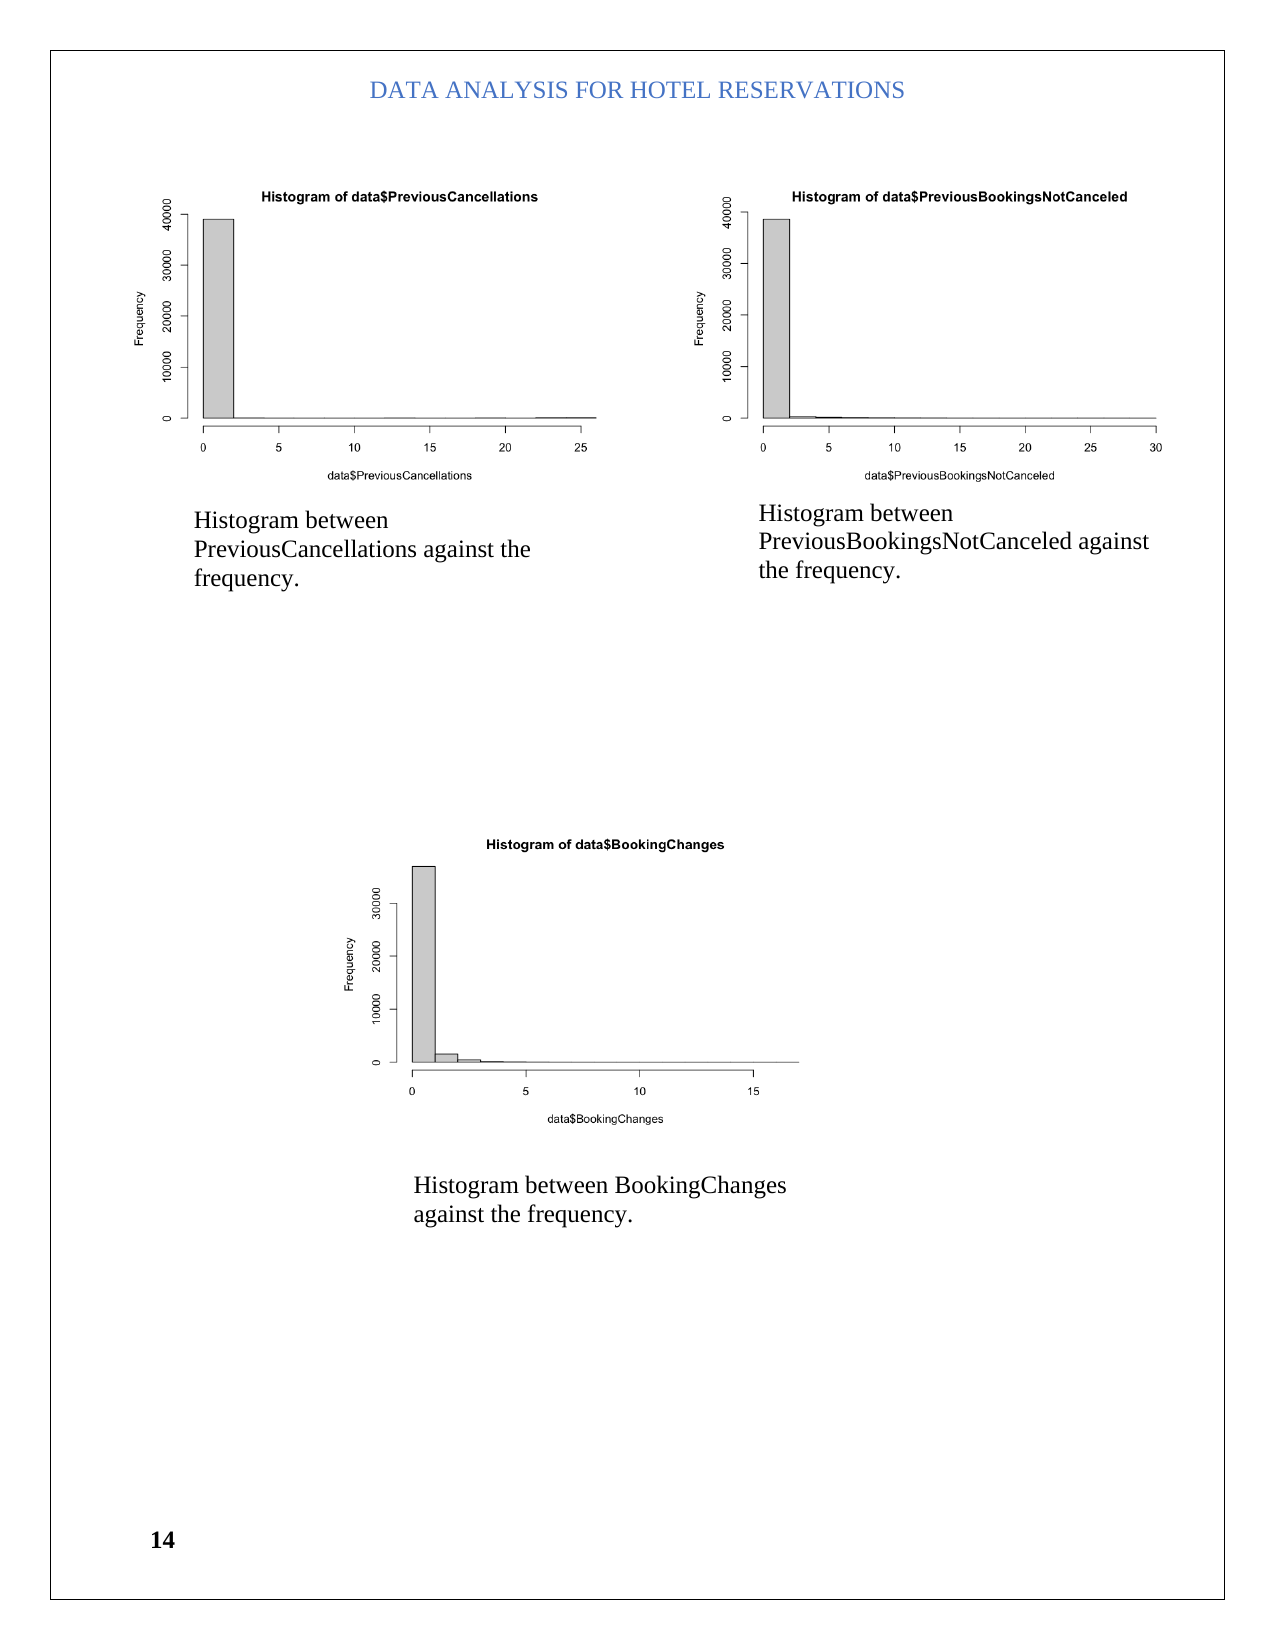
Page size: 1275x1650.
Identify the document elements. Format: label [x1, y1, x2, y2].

picture [130, 182, 640, 497]
picture [690, 182, 1200, 497]
picture [340, 830, 843, 1140]
